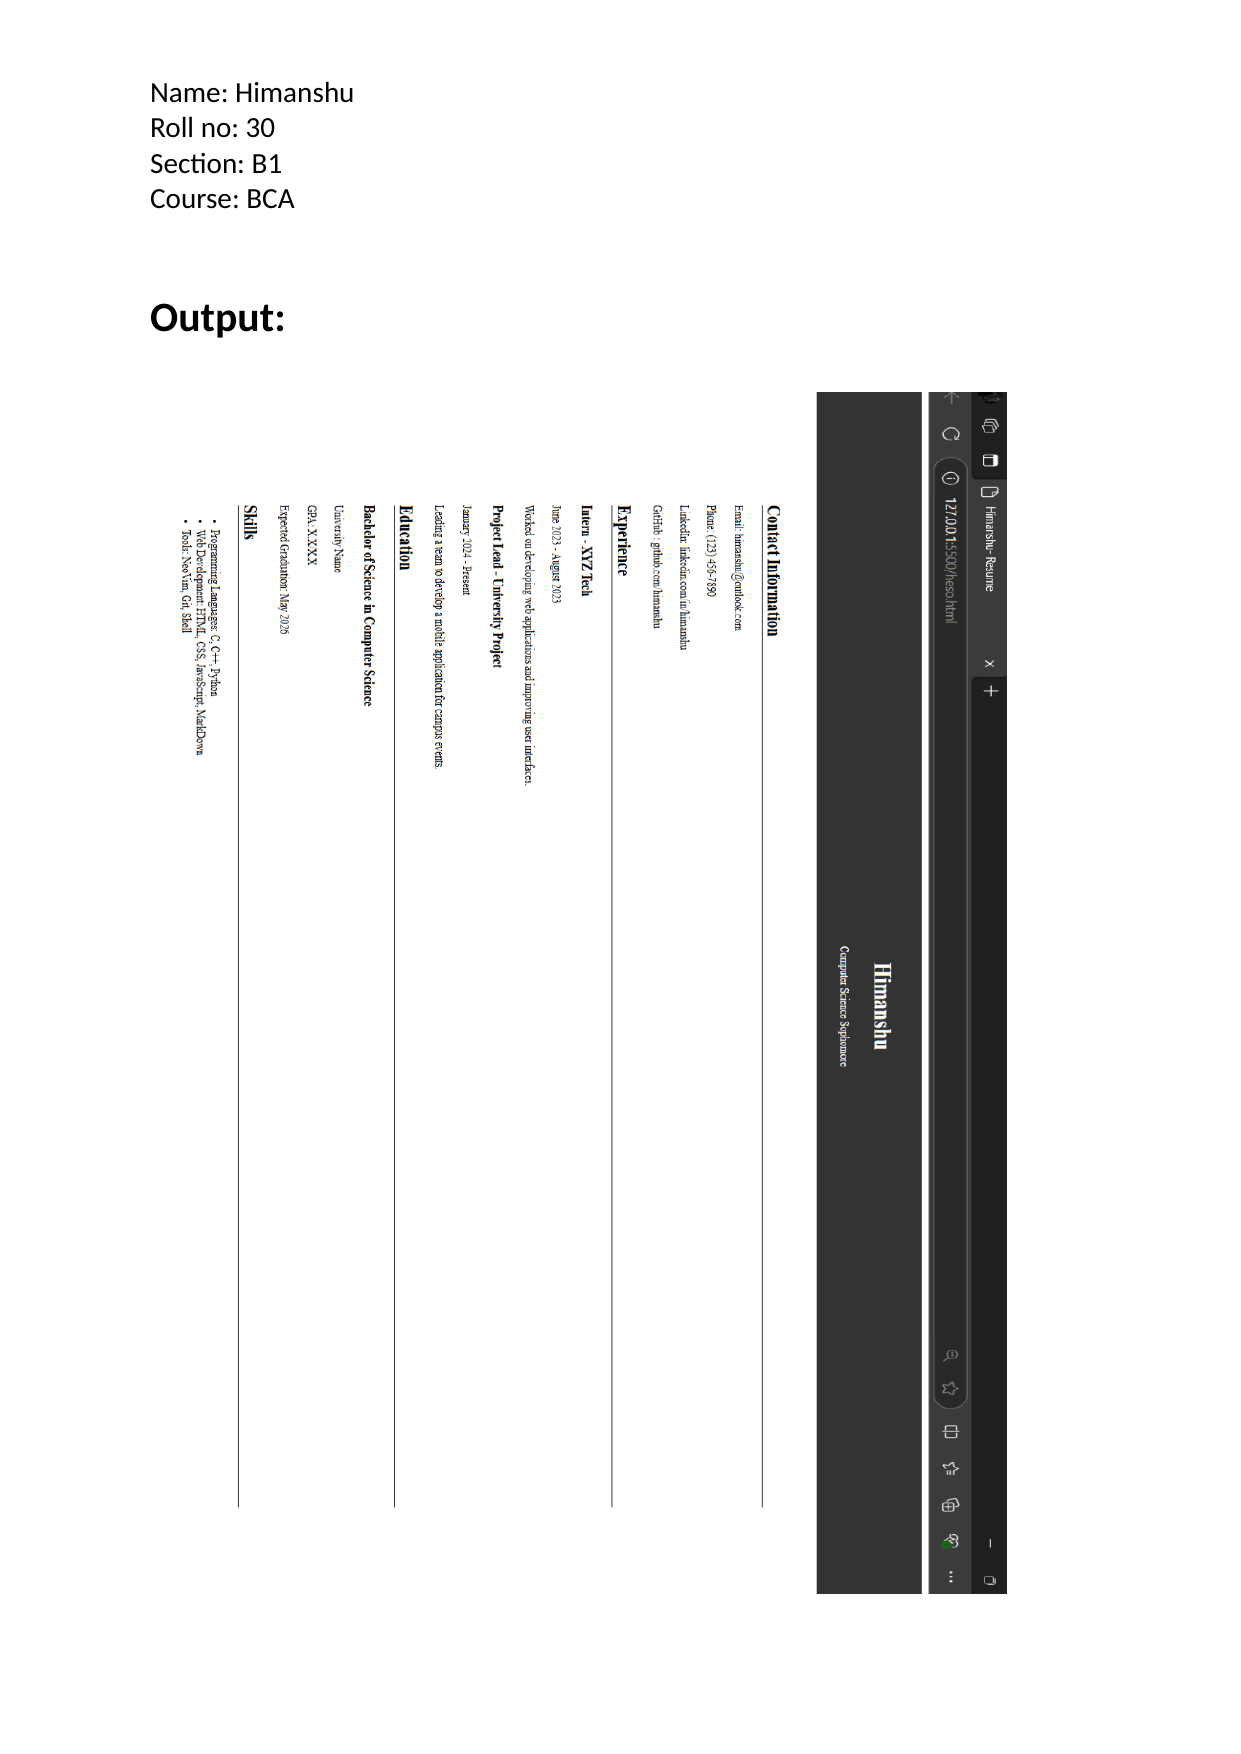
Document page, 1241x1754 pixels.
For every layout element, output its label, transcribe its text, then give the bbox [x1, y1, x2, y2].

text Output: [150, 291, 1090, 342]
picture [157, 392, 1007, 1594]
